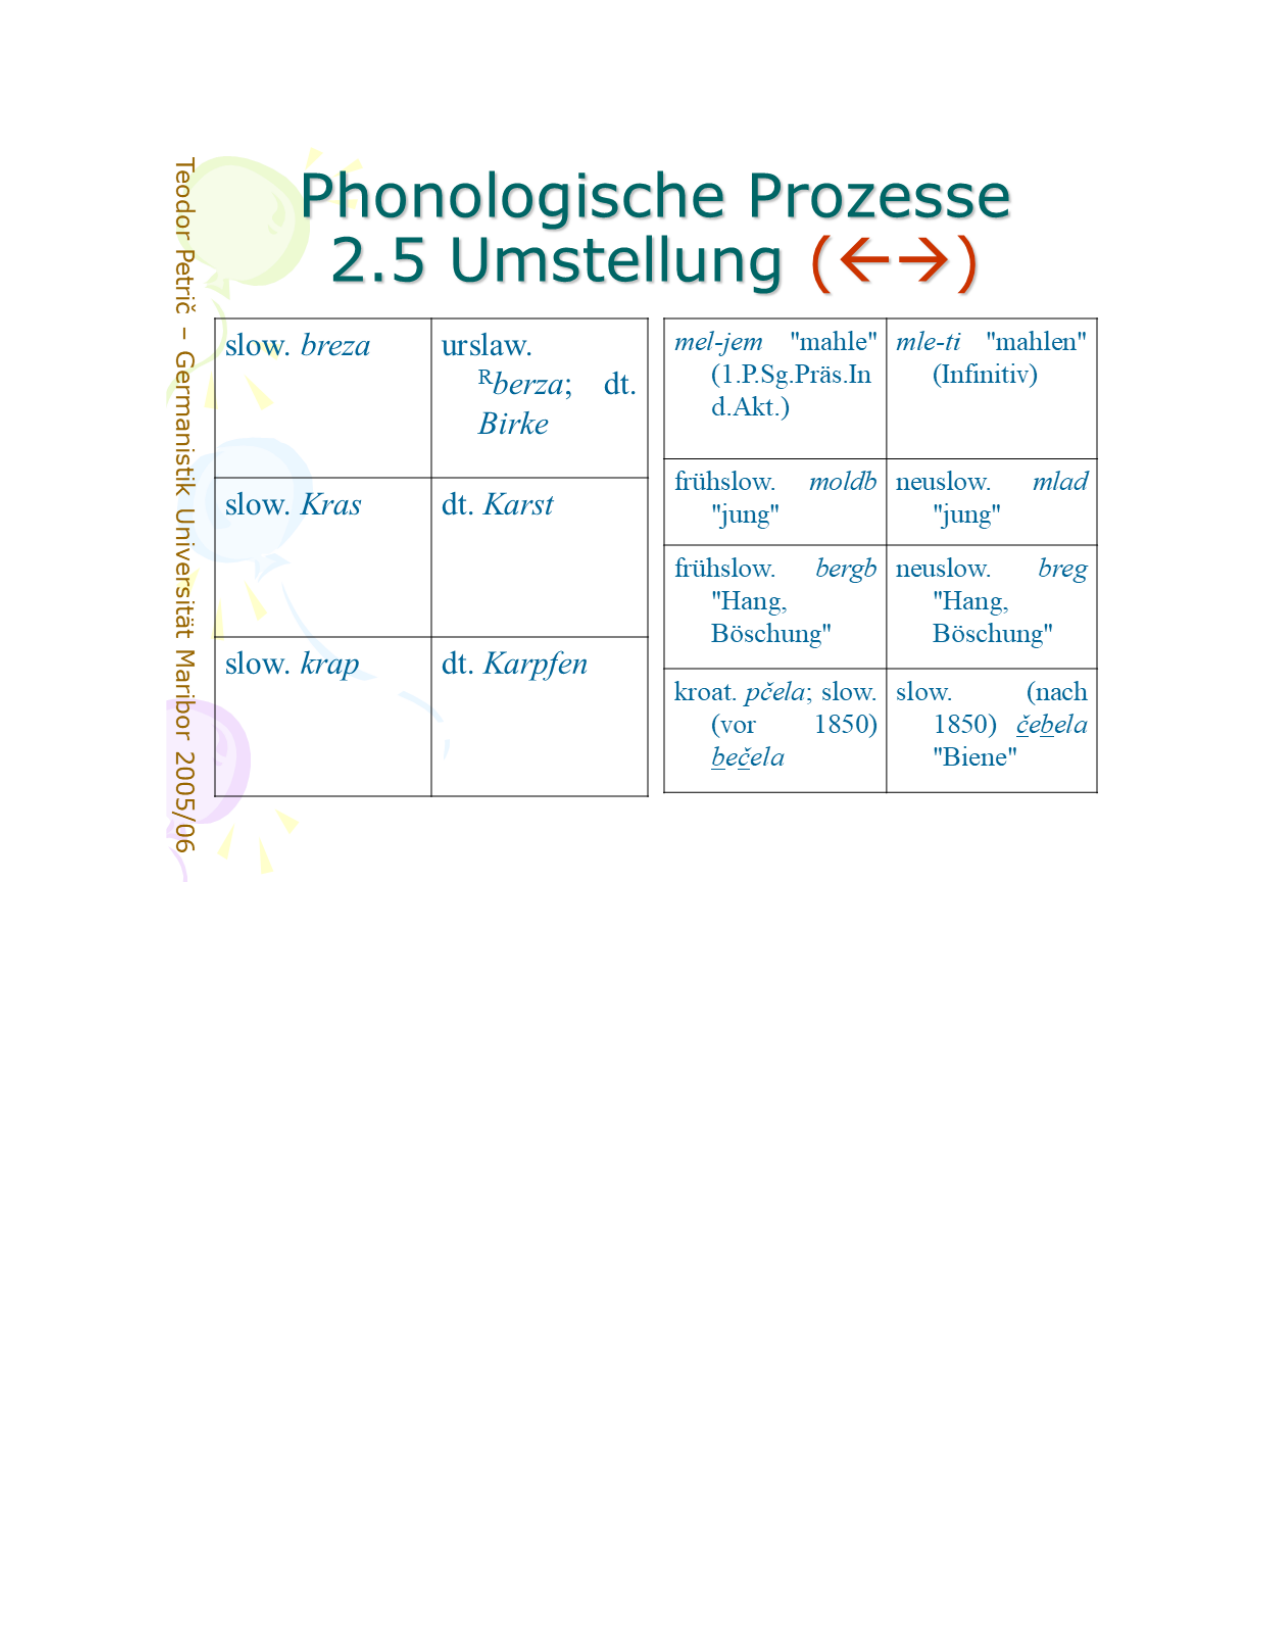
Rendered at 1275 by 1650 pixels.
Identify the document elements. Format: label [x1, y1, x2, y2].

picture [166, 147, 1146, 882]
